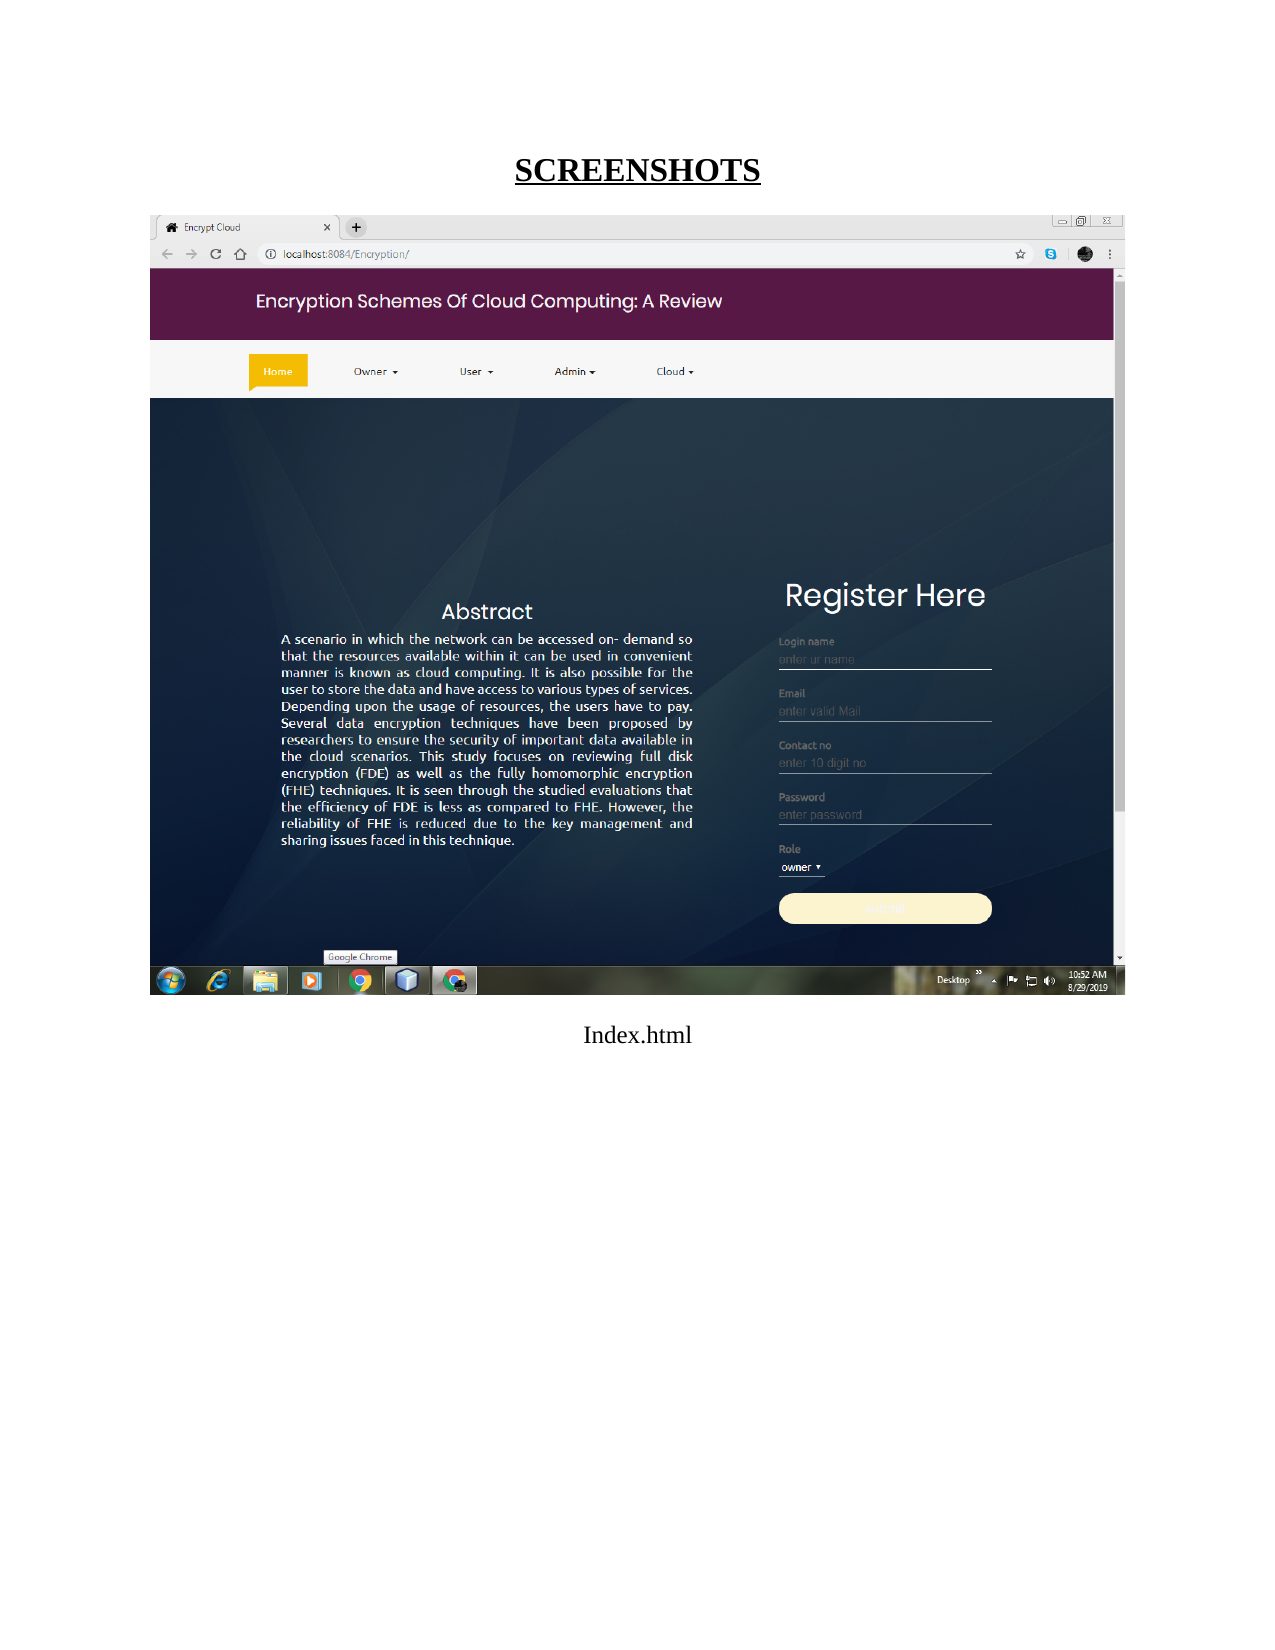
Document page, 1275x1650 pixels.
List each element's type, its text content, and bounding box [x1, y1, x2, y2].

text SCREENSHOTS [150, 150, 1125, 188]
text Index.html [150, 1020, 1125, 1049]
picture [150, 215, 1125, 995]
